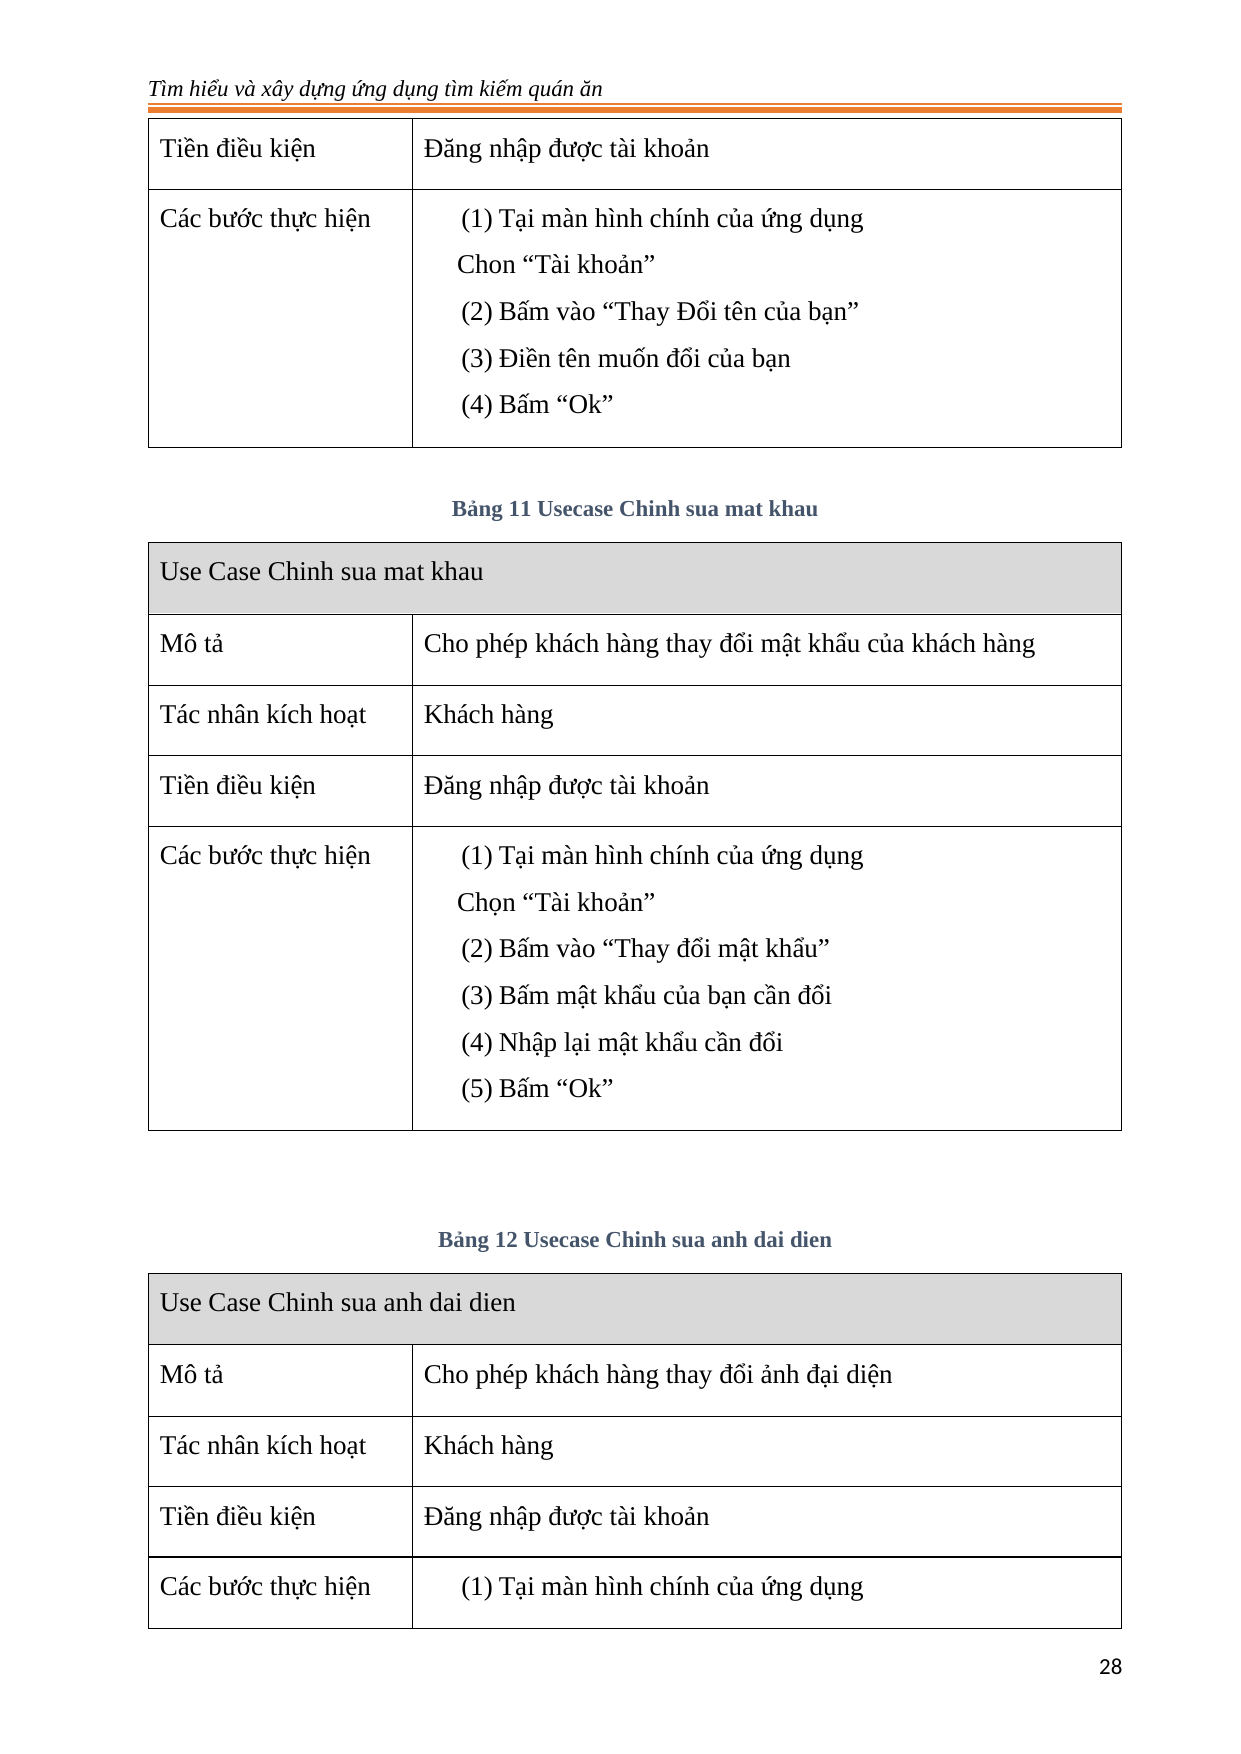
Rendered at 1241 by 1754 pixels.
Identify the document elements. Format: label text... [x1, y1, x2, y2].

table_cell Khách hàng [413, 1417, 1121, 1486]
table_cell Cho phép khách hàng thay đổi mật khẩu của khách hàng [413, 615, 1121, 685]
table_header Use Case Chinh sua mat khau [149, 543, 1121, 613]
table_cell Tác nhân kích hoạt [149, 686, 412, 755]
table_cell Tiền điều kiện [149, 119, 412, 188]
table_cell Tiền điều kiện [149, 756, 412, 826]
table_cell Các bước thực hiện [149, 827, 412, 1130]
table_cell Tại màn hình chính của ứng dụng Chọn “Tài khoản” Bấm vào “Thay đổi mật khẩu” Bấm mật khẩu của bạn cần đổi Nhập lại mật khẩu cần đổi Bấm “Ok” [413, 827, 1121, 1130]
text Bảng 11 Usecase Chinh sua mat khau [148, 495, 1122, 521]
table_cell Khách hàng [413, 686, 1121, 755]
table_cell Đăng nhập được tài khoản [413, 756, 1121, 826]
table_cell Cho phép khách hàng thay đổi ảnh đại diện [413, 1345, 1121, 1416]
table_header Use Case Chinh sua anh dai dien [149, 1274, 1121, 1344]
table_cell Tiền điều kiện [149, 1487, 412, 1556]
table_cell Mô tả [149, 615, 412, 685]
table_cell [413, 1558, 1121, 1628]
table_cell Mô tả [149, 1345, 412, 1416]
table_cell Các bước thực hiện [149, 1558, 412, 1628]
table_cell Tác nhân kích hoạt [149, 1417, 412, 1486]
table_cell Tại màn hình chính của ứng dụng Chon “Tài khoản” Bấm vào “Thay Đổi tên của bạn” Điền tên muốn đổi của bạn Bấm “Ok” [413, 190, 1121, 447]
table_cell Các bước thực hiện [149, 190, 412, 447]
text Bảng 12 Usecase Chinh sua anh dai dien [148, 1226, 1122, 1252]
table_cell Đăng nhập được tài khoản [413, 119, 1121, 188]
table_cell Đăng nhập được tài khoản [413, 1487, 1121, 1556]
